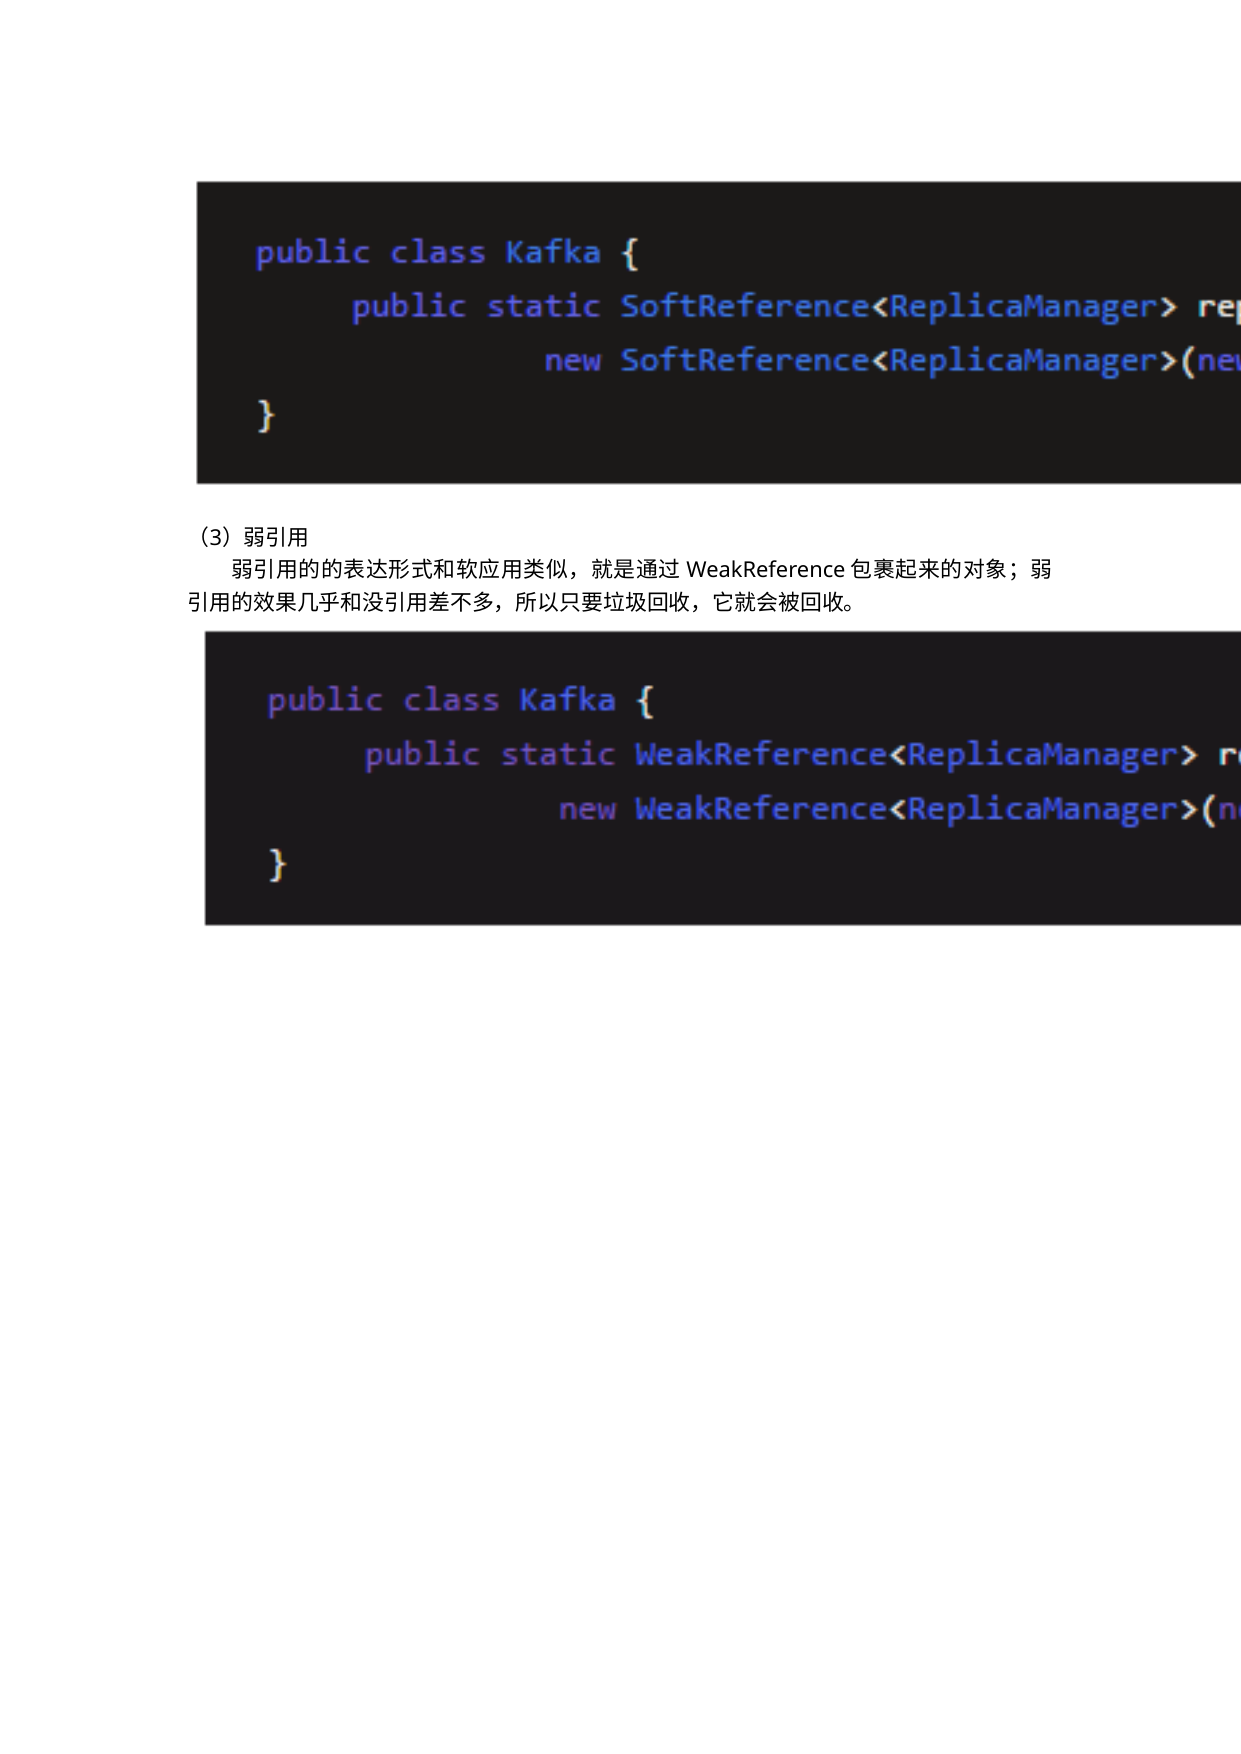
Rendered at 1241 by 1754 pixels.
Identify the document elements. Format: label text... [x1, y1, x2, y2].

picture [187, 162, 1241, 490]
text （3）弱引用 [187, 519, 1053, 552]
text 弱引用的的表达形式和软应用类似，就是通过WeakReference包裹起来的对象；弱引用的效果几乎和没引用差不多，所以只要垃圾回收，它就会被回收。 [187, 552, 1053, 617]
picture [187, 617, 1241, 937]
